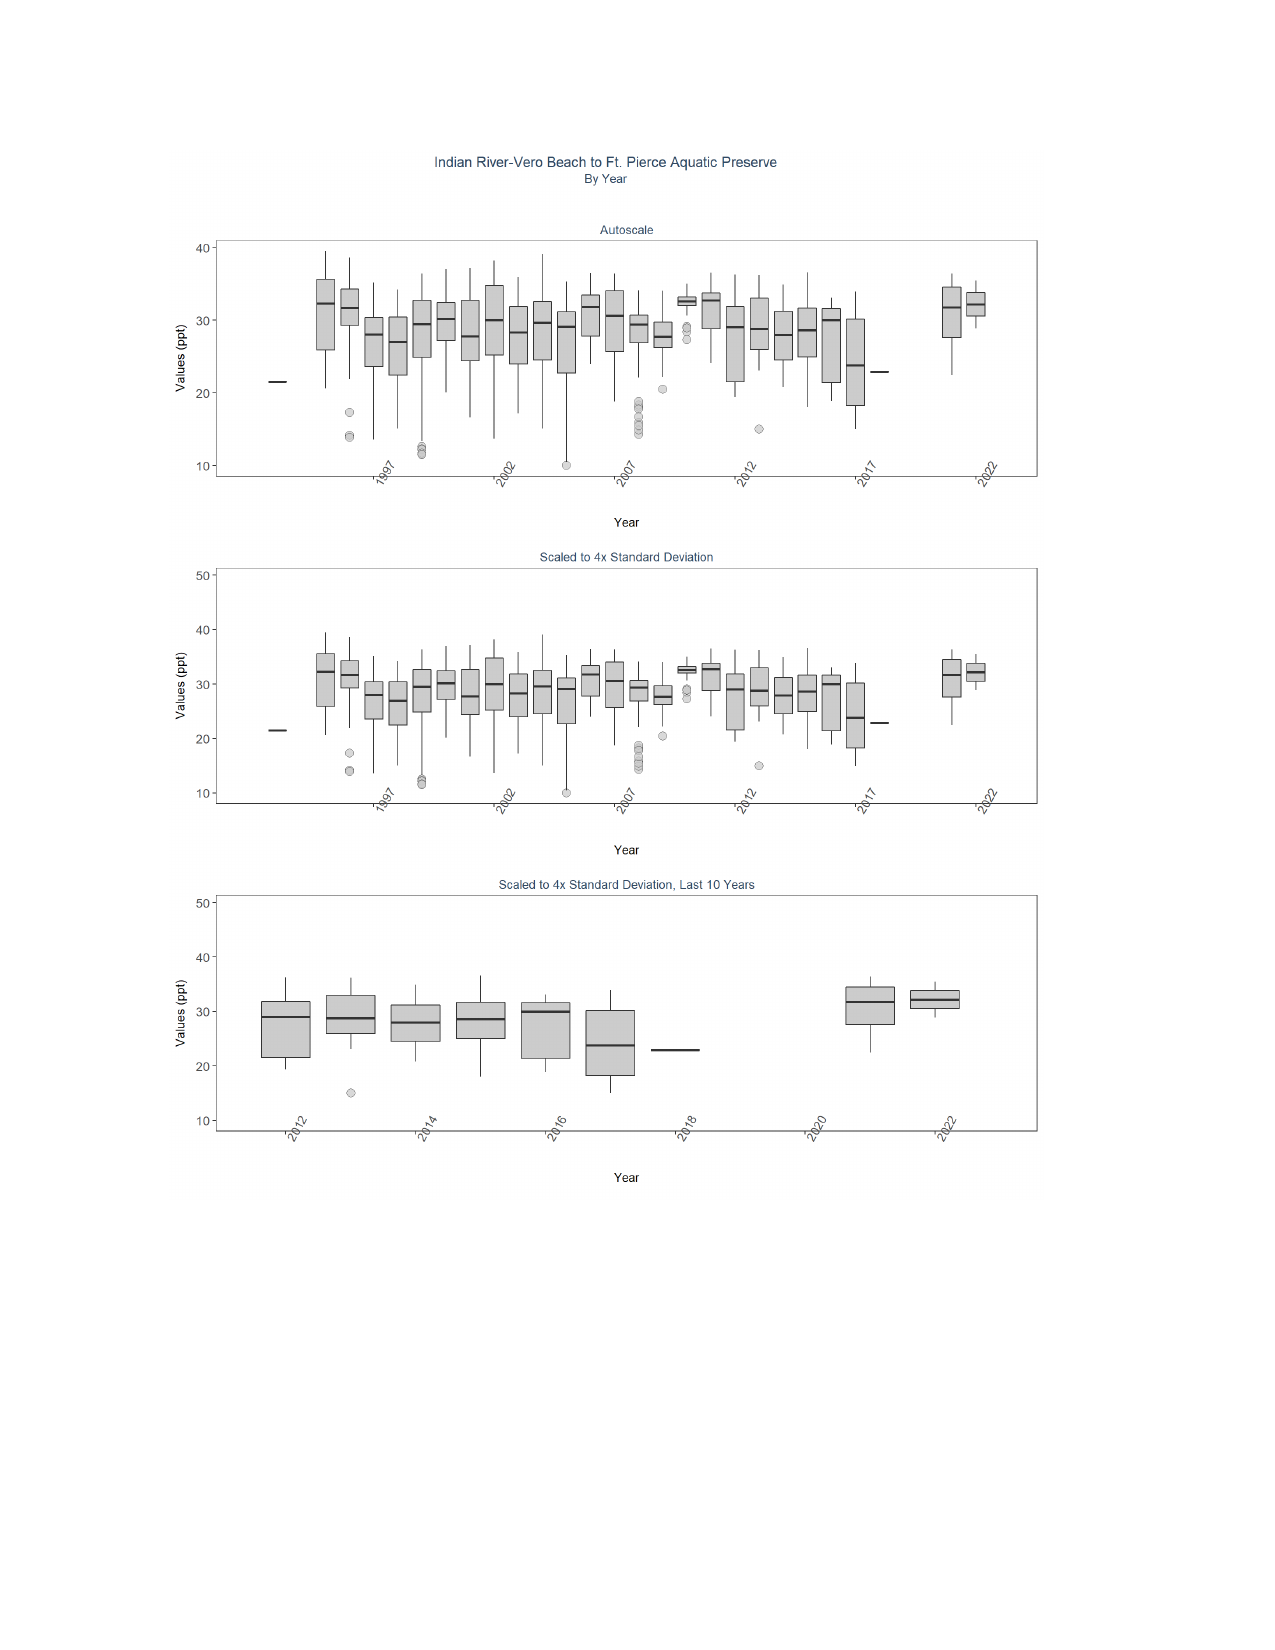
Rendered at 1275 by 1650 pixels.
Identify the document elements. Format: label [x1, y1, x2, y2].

picture [168, 150, 1044, 1200]
